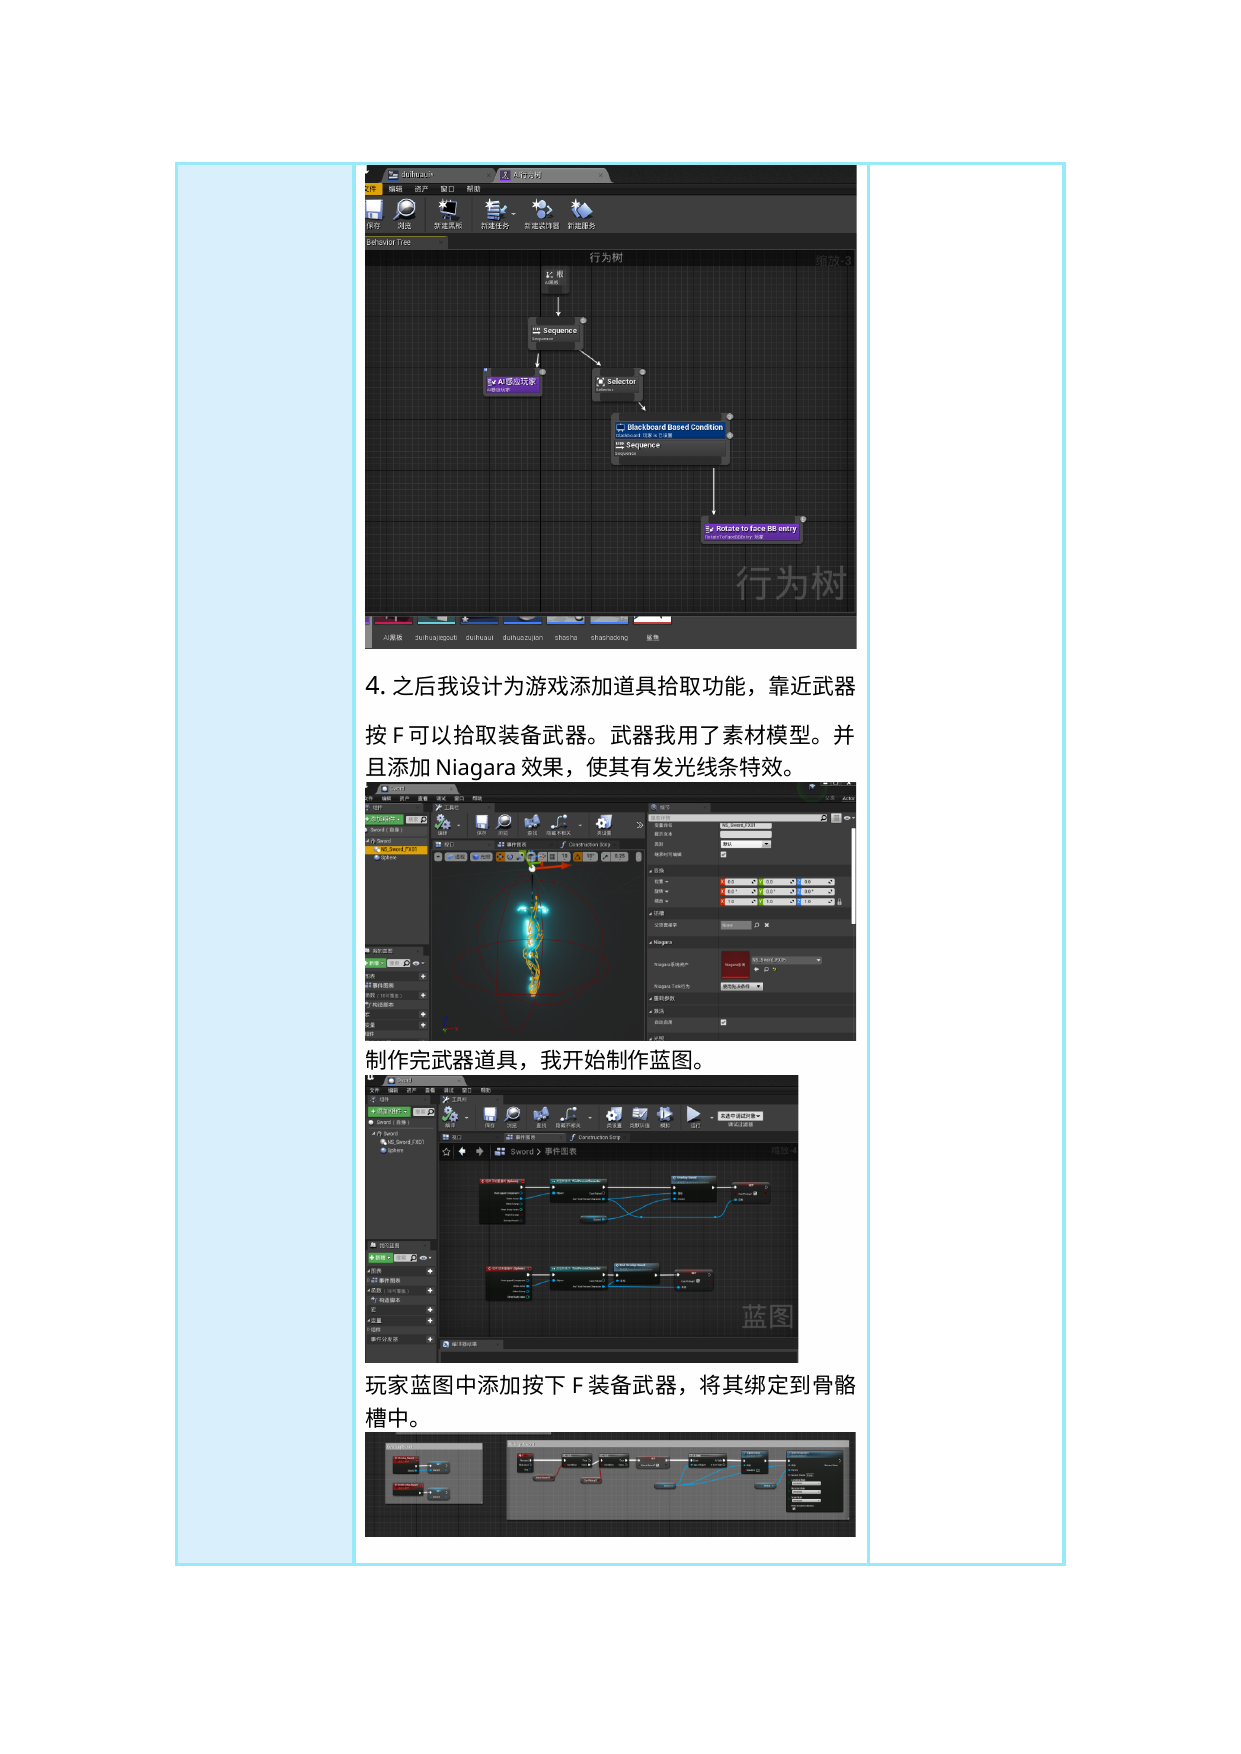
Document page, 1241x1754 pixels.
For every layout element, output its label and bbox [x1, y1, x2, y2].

table_cell [178, 165, 352, 1563]
picture [365, 1432, 856, 1537]
table_cell [870, 165, 1062, 1563]
picture [365, 782, 857, 1041]
picture [365, 1075, 799, 1363]
table_cell [356, 165, 867, 1563]
picture [365, 165, 857, 649]
